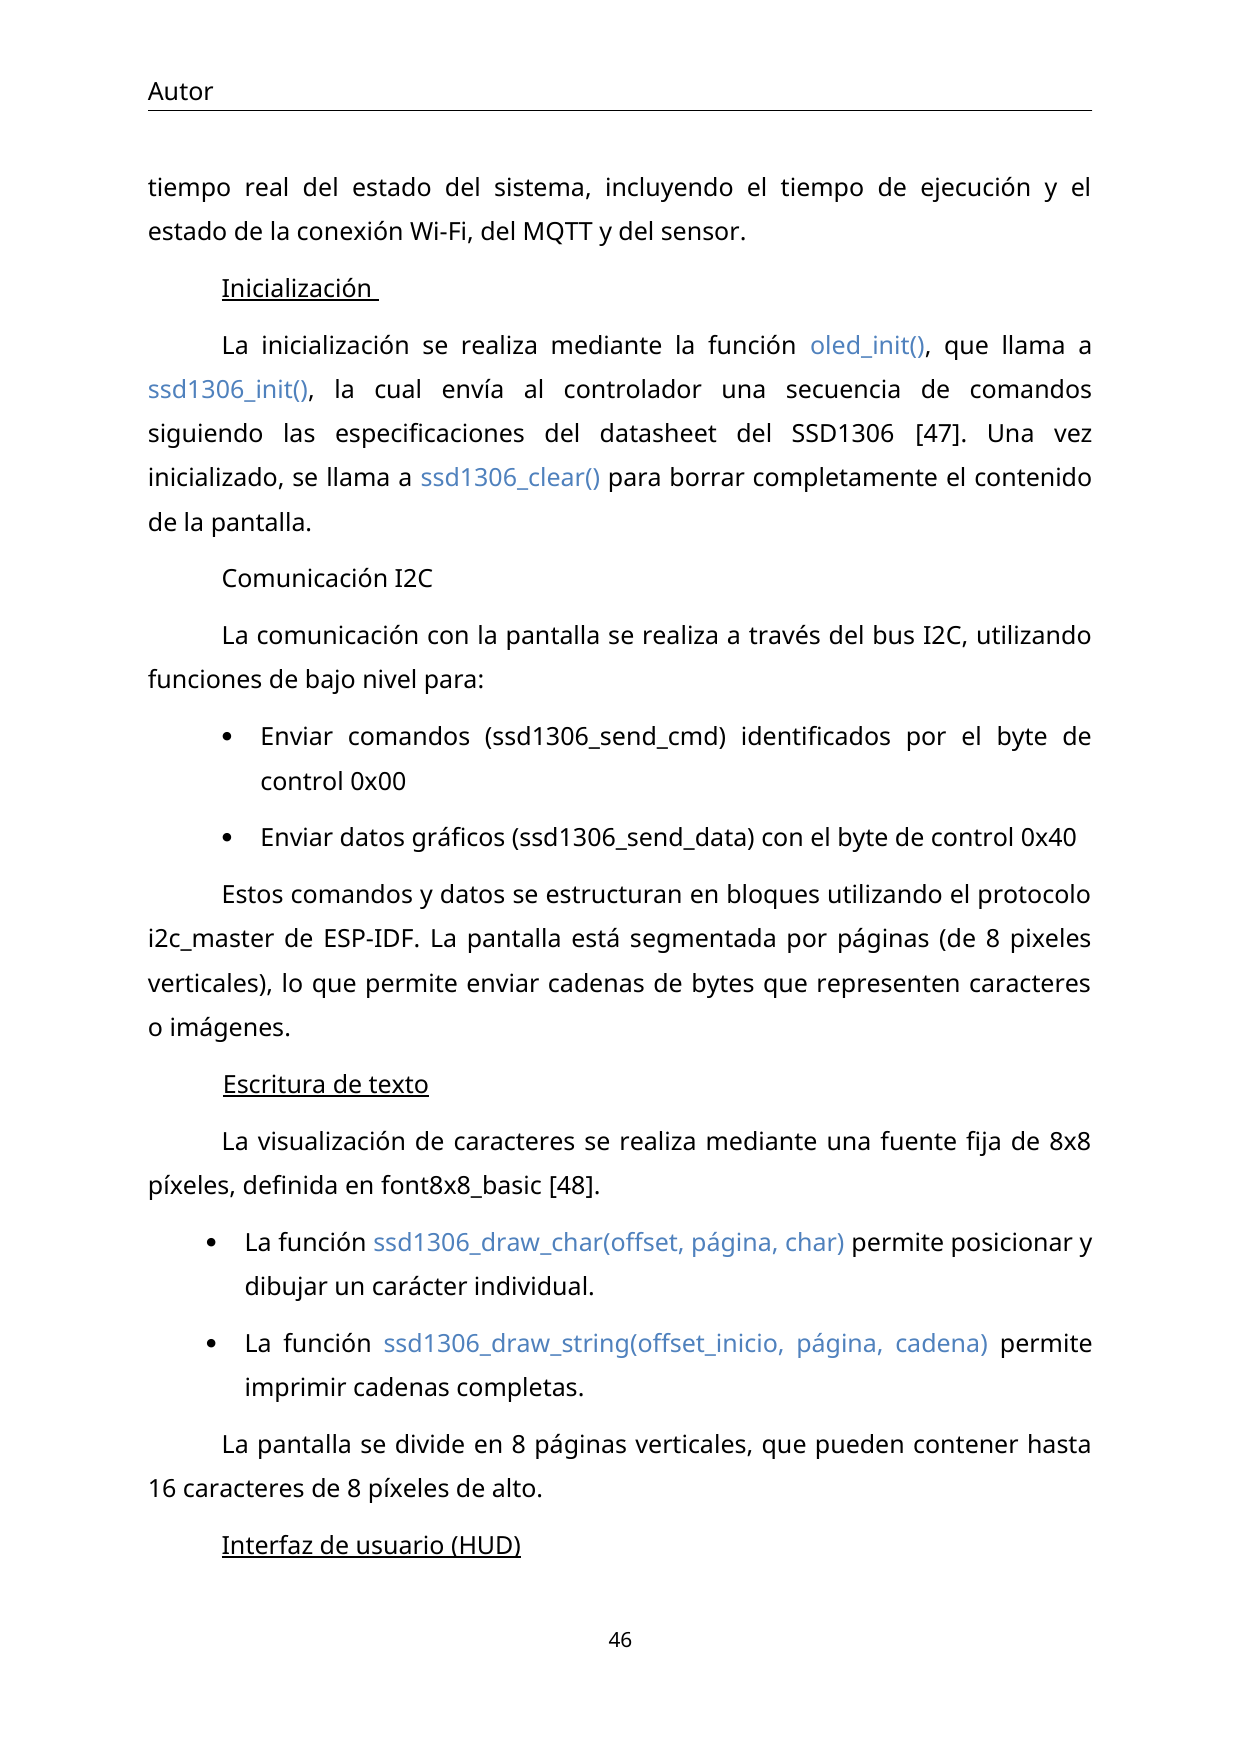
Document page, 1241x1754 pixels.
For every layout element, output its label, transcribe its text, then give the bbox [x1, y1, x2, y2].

text La inicialización se realiza mediante la función oled_init(), que llama a ssd1306_init(), la cual envía al controlador una secuencia de comandos siguiendo las especificaciones del datasheet del SSD1306 . Una vez inicializado, se llama a ssd1306_clear() para borrar completamente el contenido de la pantalla. [148, 327, 1092, 538]
text La pantalla se divide en 8 páginas verticales, que pueden contener hasta 16 caracteres de 8 píxeles de alto. [148, 1426, 1092, 1504]
list La función ssd1306_draw_string(offset_inicio, página, cadena) permite imprimir cadenas completas. [207, 1325, 1092, 1403]
text La comunicación con la pantalla se realiza a través del bus I2C, utilizando funciones de bajo nivel para: [148, 618, 1092, 696]
text Interfaz de usuario (HUD) [148, 1527, 1092, 1561]
text Inicialización [148, 271, 1092, 304]
text La visualización de caracteres se realiza mediante una fuente fija de 8x8 píxeles, definida en font8x8_basic . [148, 1123, 1092, 1201]
list Enviar datos gráficos (ssd1306_send_data) con el byte de control 0x40 [223, 820, 1092, 854]
text Comunicación I2C [148, 561, 1092, 595]
text Estos comandos y datos se estructuran en bloques utilizando el protocolo i2c_master de ESP-IDF. La pantalla está segmentada por páginas (de 8 pixeles verticales), lo que permite enviar cadenas de bytes que representen caracteres o imágenes. [148, 877, 1092, 1044]
list Enviar comandos (ssd1306_send_cmd) identificados por el byte de control 0x00 [223, 719, 1092, 797]
text Escritura de texto [223, 1066, 1092, 1100]
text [148, 169, 1092, 248]
list La función ssd1306_draw_char(offset, página, char) permite posicionar y dibujar un carácter individual. [207, 1224, 1092, 1302]
